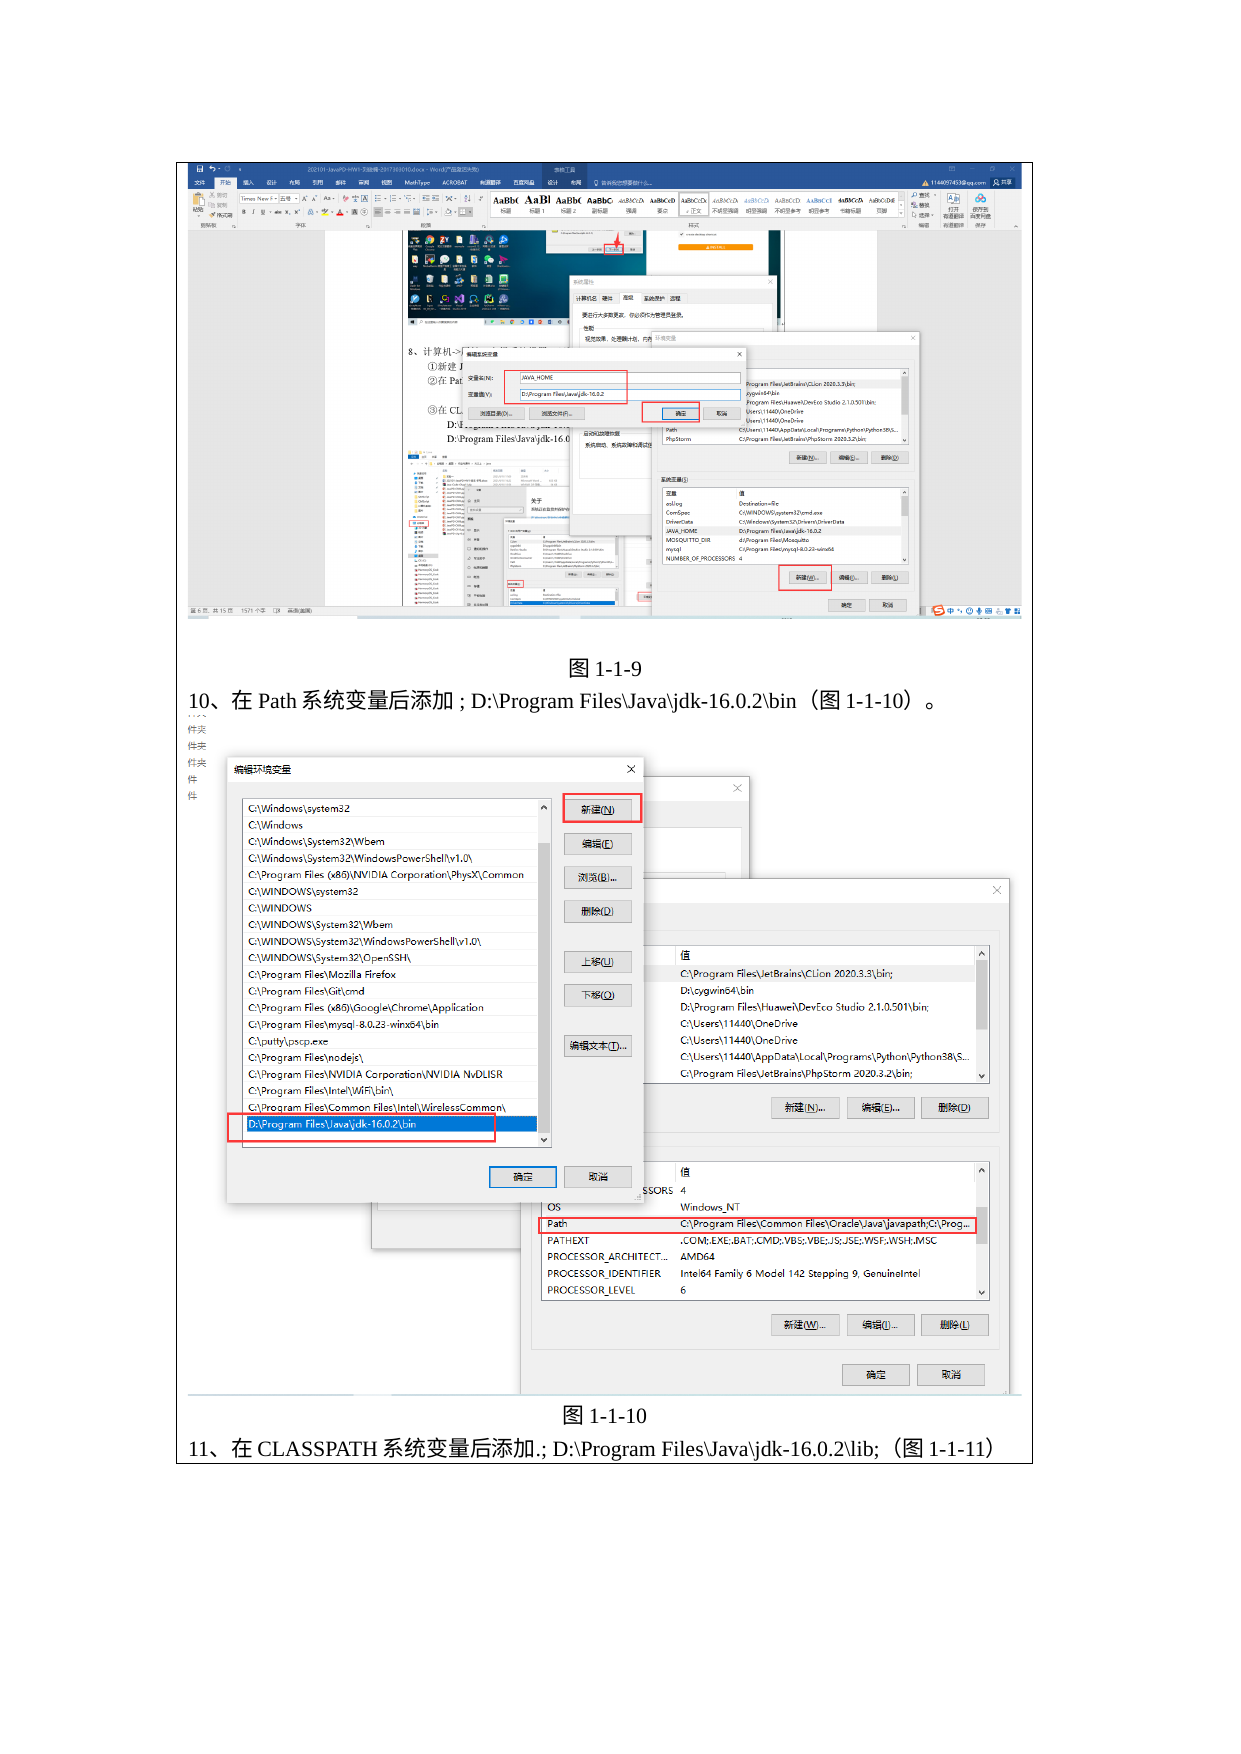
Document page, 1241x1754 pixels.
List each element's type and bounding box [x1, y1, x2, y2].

picture [187, 163, 1022, 619]
table_header [177, 163, 1032, 1463]
picture [187, 715, 1022, 1396]
